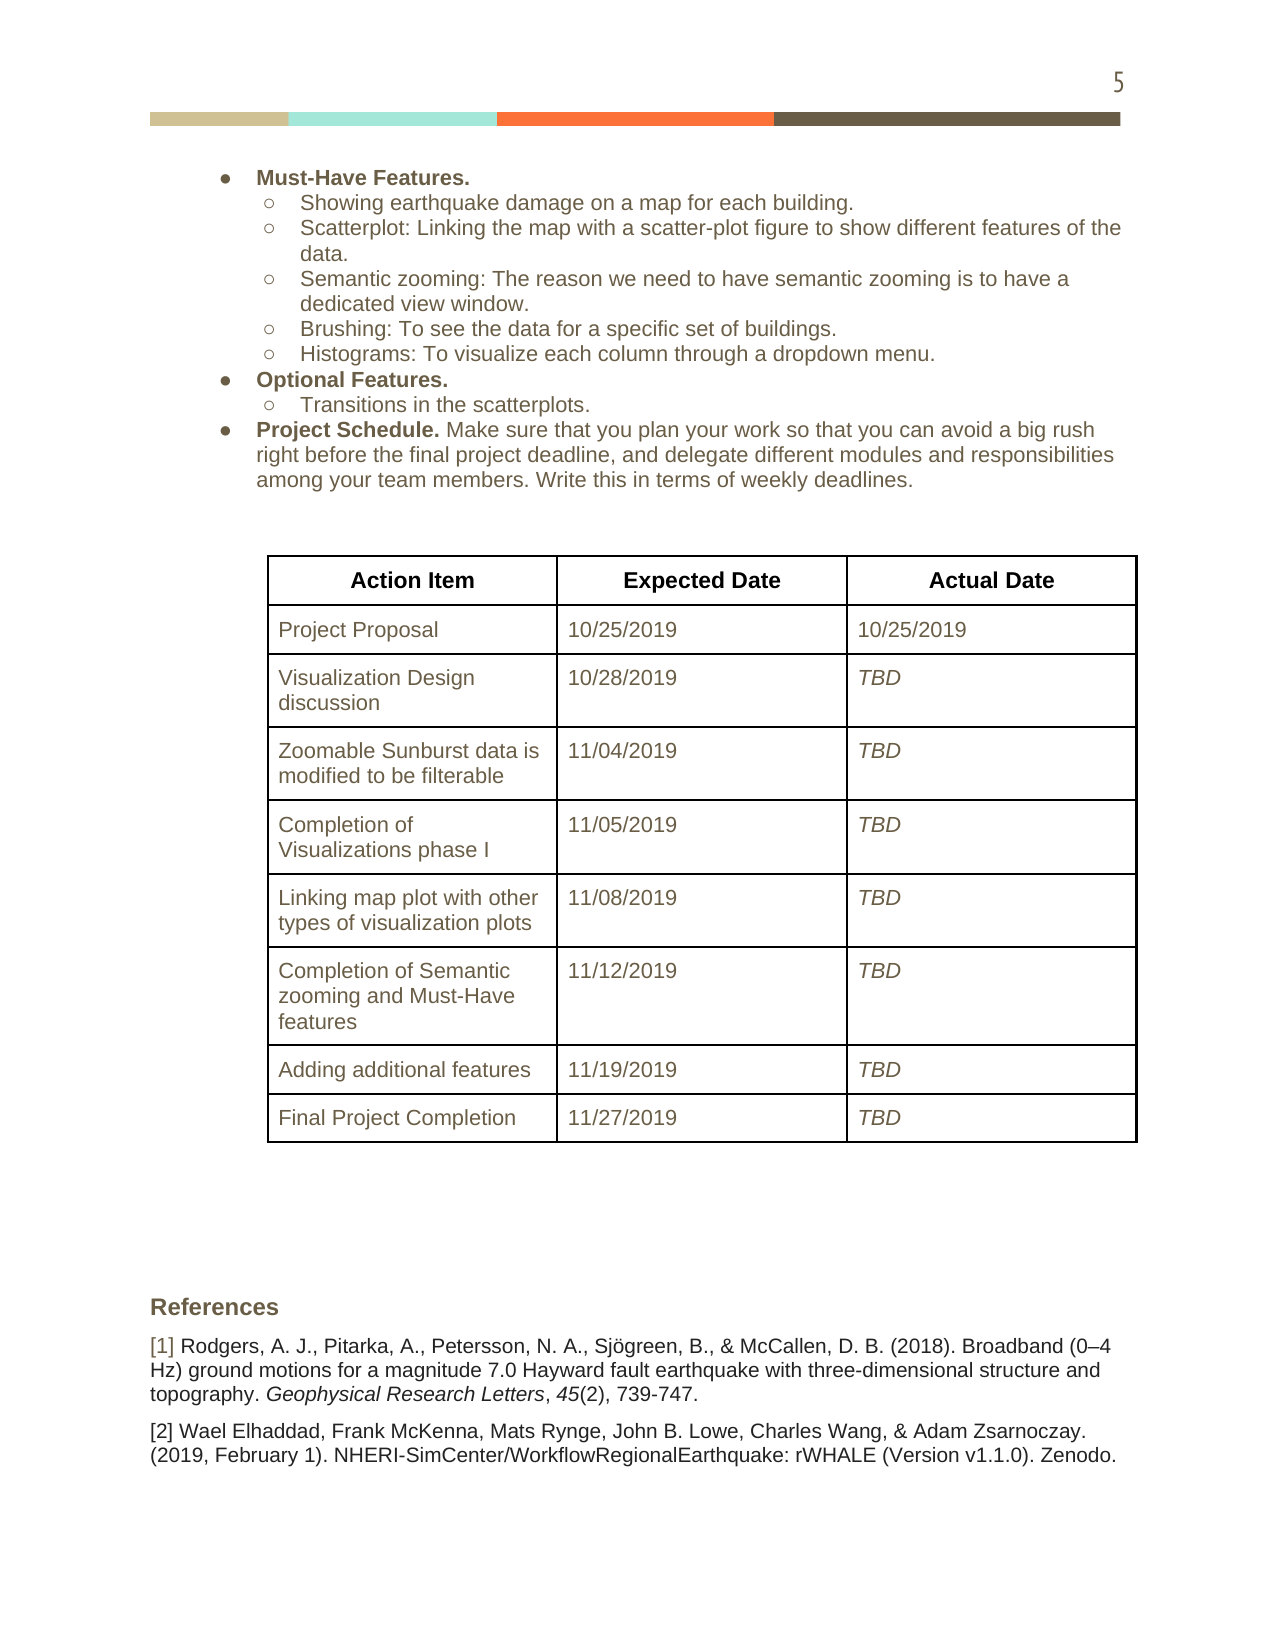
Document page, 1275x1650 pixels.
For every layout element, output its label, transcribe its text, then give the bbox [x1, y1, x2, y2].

list Scatterplot: Linking the map with a scatter-plot figure to show different features of the data. [262, 215, 1125, 266]
text References [150, 1293, 1125, 1320]
list Project Schedule. Make sure that you plan your work so that you can avoid a big rush right before the final project deadline, and delegate different modules and responsibilities among your team members. Write this in terms of weekly deadlines. [219, 417, 1125, 492]
table_cell 11/04/2019 [558, 728, 846, 799]
table_cell 10/25/2019 [848, 606, 1135, 652]
text [2] Wael Elhaddad, Frank McKenna, Mats Rynge, John B. Lowe, Charles Wang, & Adam Zsarnoczay. (2019, February 1). NHERI-SimCenter/WorkflowRegionalEarthquake: rWHALE (Version v1.1.0). Zenodo. [150, 1418, 1125, 1466]
table_cell Linking map plot with other types of visualization plots [269, 875, 556, 946]
table_cell Final Project Completion [269, 1095, 556, 1141]
text [1] Rodgers, A. J., Pitarka, A., Petersson, N. A., Sjögreen, B., & McCallen, D. B. (2018). Broadband (0–4 Hz) ground motions for a magnitude 7.0 Hayward fault earthquake with three‐dimensional structure and topography. Geophysical Research Letters, 45(2), 739-747. [150, 1333, 1125, 1406]
list Semantic zooming: The reason we need to have semantic zooming is to have a dedicated view window. [262, 266, 1125, 316]
list Transitions in the scatterplots. [262, 392, 1125, 417]
table_cell Zoomable Sunburst data is modified to be filterable [269, 728, 556, 799]
table_cell 11/12/2019 [558, 948, 846, 1044]
table_header Actual Date [848, 557, 1135, 604]
table_cell 11/19/2019 [558, 1046, 846, 1092]
list Histograms: To visualize each column through a dropdown menu. [262, 341, 1125, 366]
table_cell 11/08/2019 [558, 875, 846, 946]
table_cell 11/27/2019 [558, 1095, 846, 1141]
table_cell Project Proposal [269, 606, 556, 652]
table_cell TBD [848, 875, 1135, 946]
table_cell Adding additional features [269, 1046, 556, 1092]
table_cell TBD [848, 728, 1135, 799]
list Must-Have Features. [219, 165, 1125, 190]
table_header Expected Date [558, 557, 846, 604]
table_header Action Item [269, 557, 556, 604]
list Optional Features. [219, 366, 1125, 392]
table_cell TBD [848, 1046, 1135, 1092]
picture [150, 112, 1121, 126]
table_cell 10/28/2019 [558, 655, 846, 726]
table_cell TBD [848, 1095, 1135, 1141]
table_cell TBD [848, 655, 1135, 726]
table_cell 11/05/2019 [558, 801, 846, 872]
list Showing earthquake damage on a map for each building. [262, 190, 1125, 215]
table_cell TBD [848, 948, 1135, 1044]
table_cell 10/25/2019 [558, 606, 846, 652]
list Brushing: To see the data for a specific set of buildings. [262, 316, 1125, 341]
table_cell Visualization Design discussion [269, 655, 556, 726]
table_cell TBD [848, 801, 1135, 872]
table_cell Completion of Semantic zooming and Must-Have features [269, 948, 556, 1044]
table_cell Completion of Visualizations phase I [269, 801, 556, 872]
